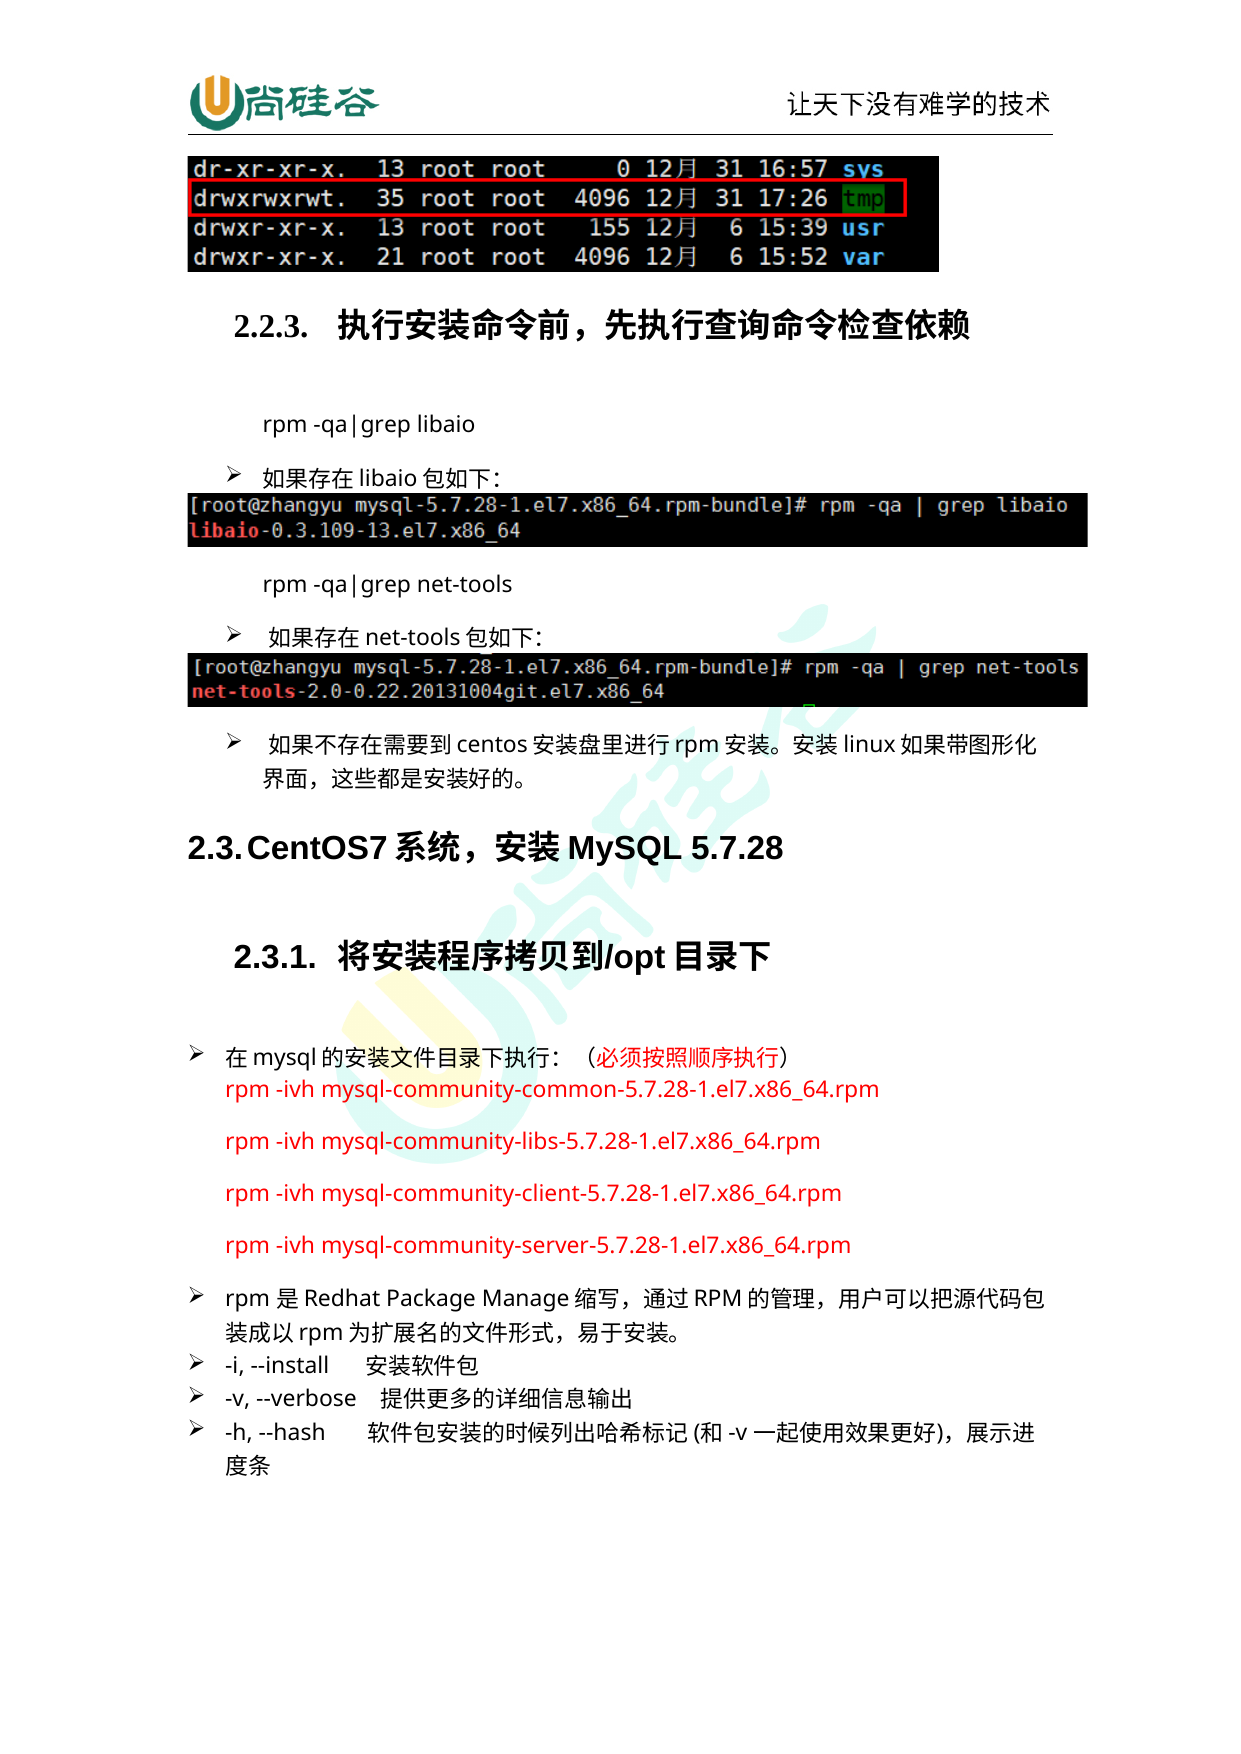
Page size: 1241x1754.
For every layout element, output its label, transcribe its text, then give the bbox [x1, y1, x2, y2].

text rpm -qa|grep net-tools [262, 568, 1053, 599]
list 如果不存在需要到centos安装盘里进行rpm安装。安装linux如果带图形化界面，这些都是安装好的。 [225, 727, 1053, 794]
list rpm 是Redhat Package Manage缩写，通过RPM的管理，用户可以把源代码包装成以rpm为扩展名的文件形式，易于安装。 [187, 1281, 1053, 1348]
list -i, --install 安装软件包 [187, 1348, 1053, 1381]
text rpm -ivh mysql-community-libs-5.7.28-1.el7.x86_64.rpm [225, 1125, 1053, 1156]
list 如果存在libaio包如下： [225, 460, 1053, 493]
subtitle 执行安装命令前，先执行查询命令检查依赖 [233, 299, 1053, 347]
picture [187, 493, 1088, 547]
text rpm -qa|grep libaio [262, 408, 1053, 439]
list 如果存在net-tools包如下： [225, 620, 1053, 653]
text rpm -ivh mysql-community-client-5.7.28-1.el7.x86_64.rpm [225, 1177, 1053, 1208]
list -v, --verbose 提供更多的详细信息输出 [187, 1381, 1053, 1415]
subtitle 将安装程序拷贝到/opt目录下 [233, 930, 1053, 978]
picture [187, 156, 939, 272]
text rpm -ivh mysql-community-server-5.7.28-1.el7.x86_64.rpm [225, 1229, 1053, 1261]
text rpm -ivh mysql-community-common-5.7.28-1.el7.x86_64.rpm [225, 1073, 1053, 1104]
picture [187, 73, 1053, 132]
list 在mysql的安装文件目录下执行：（必须按照顺序执行） [187, 1040, 1053, 1073]
list -h, --hash 软件包安装的时候列出哈希标记 (和 -v 一起使用效果更好)，展示进度条 [187, 1415, 1053, 1481]
subtitle CentOS7系统，安装MySQL 5.7.28 [187, 821, 1053, 869]
picture [187, 653, 1088, 707]
